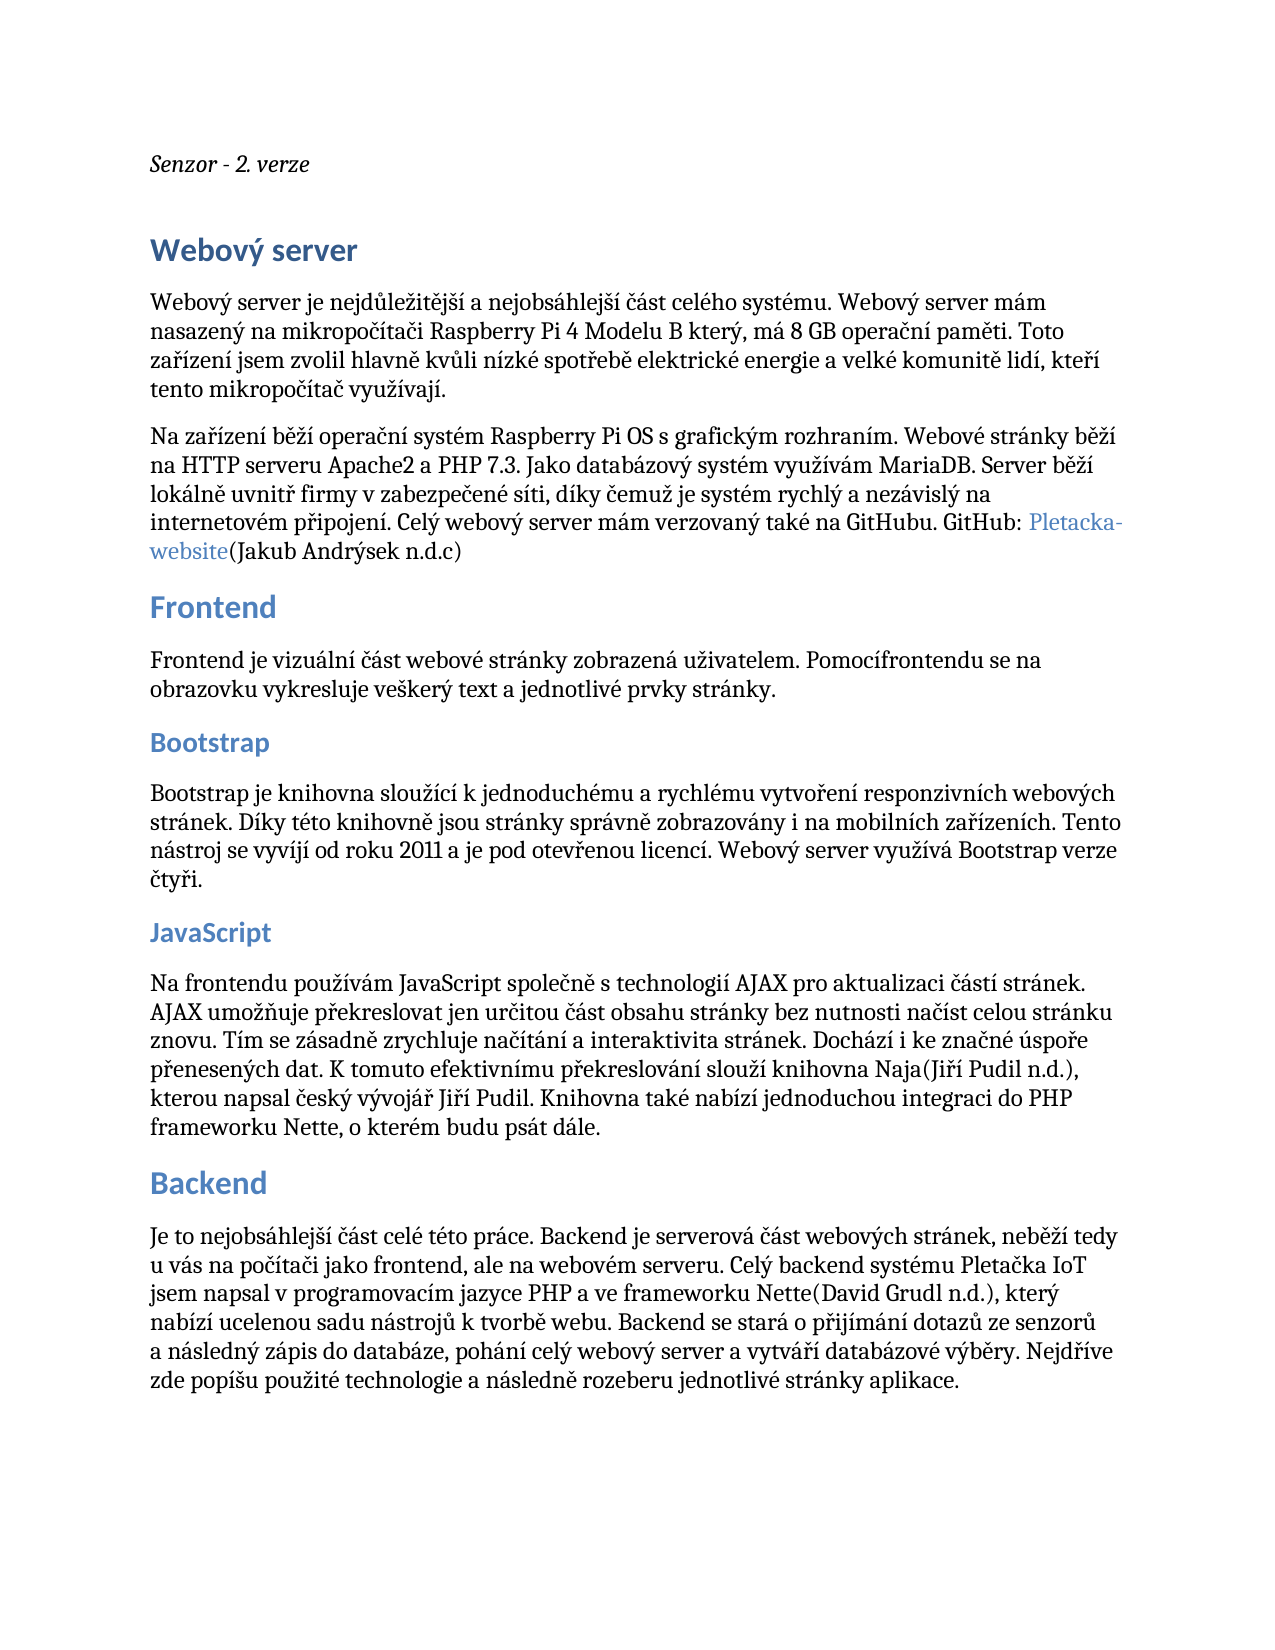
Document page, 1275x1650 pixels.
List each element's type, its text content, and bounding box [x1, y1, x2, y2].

subtitle Frontend [150, 587, 1125, 627]
text Na frontendu používám JavaScript společně s technologií AJAX pro aktualizaci částí stránek. AJAX umožňuje překreslovat jen určitou část obsahu stránky bez nutnosti načíst celou stránku znovu. Tím se zásadně zrychluje načítání a interaktivita stránek. Dochází i ke značné úspoře přenesených dat. K tomuto efektivnímu překreslování slouží knihovna Naja(Jiří Pudil n.d.), kterou napsal český vývojář Jiří Pudil. Knihovna také nabízí jednoduchou integraci do PHP frameworku Nette, o kterém budu psát dále. [150, 969, 1125, 1141]
text Webový server je nejdůležitější a nejobsáhlejší část celého systému. Webový server mám nasazený na mikropočítači Raspberry Pi 4 Modelu B který, má 8 GB operační paměti. Toto zařízení jsem zvolil hlavně kvůli nízké spotřebě elektrické energie a velké komunitě lidí, kteří tento mikropočítač využívají. [150, 288, 1125, 403]
text Je to nejobsáhlejší část celé této práce. Backend je serverová část webových stránek, neběží tedy u vás na počítači jako frontend, ale na webovém serveru. Celý backend systému Pletačka IoT jsem napsal v programovacím jazyce PHP a ve frameworku Nette(David Grudl n.d.), který nabízí ucelenou sadu nástrojů k tvorbě webu. Backend se stará o přijímání dotazů ze senzorů a následný zápis do databáze, pohání celý webový server a vytváří databázové výběry. Nejdříve zde popíšu použité technologie a následně rozeberu jednotlivé stránky aplikace. [150, 1222, 1125, 1394]
subtitle Webový server [150, 229, 1125, 269]
subtitle Bootstrap [150, 724, 1125, 760]
subtitle Backend [150, 1162, 1125, 1203]
subtitle JavaScript [150, 914, 1125, 950]
text Na zařízení běží operační systém Raspberry Pi OS s grafickým rozhraním. Webové stránky běží na HTTP serveru Apache2 a PHP 7.3. Jako databázový systém využívám MariaDB. Server běží lokálně uvnitř firmy v zabezpečené síti, díky čemuž je systém rychlý a nezávislý na internetovém připojení. Celý webový server mám verzovaný také na GitHubu. GitHub: Pletacka-website(Jakub Andrýsek n.d.c) [150, 422, 1125, 566]
text Frontend je vizuální část webové stránky zobrazená uživatelem. Pomocífrontendu se na obrazovku vykresluje veškerý text a jednotlivé prvky stránky. [150, 646, 1125, 703]
text Bootstrap je knihovna sloužící k jednoduchému a rychlému vytvoření responzivních webových stránek. Díky této knihovně jsou stránky správně zobrazovány i na mobilních zařízeních. Tento nástroj se vyvíjí od roku 2011 a je pod otevřenou licencí. Webový server využívá Bootstrap verze čtyři. [150, 779, 1125, 894]
text Senzor - 2. verze [150, 150, 1125, 179]
